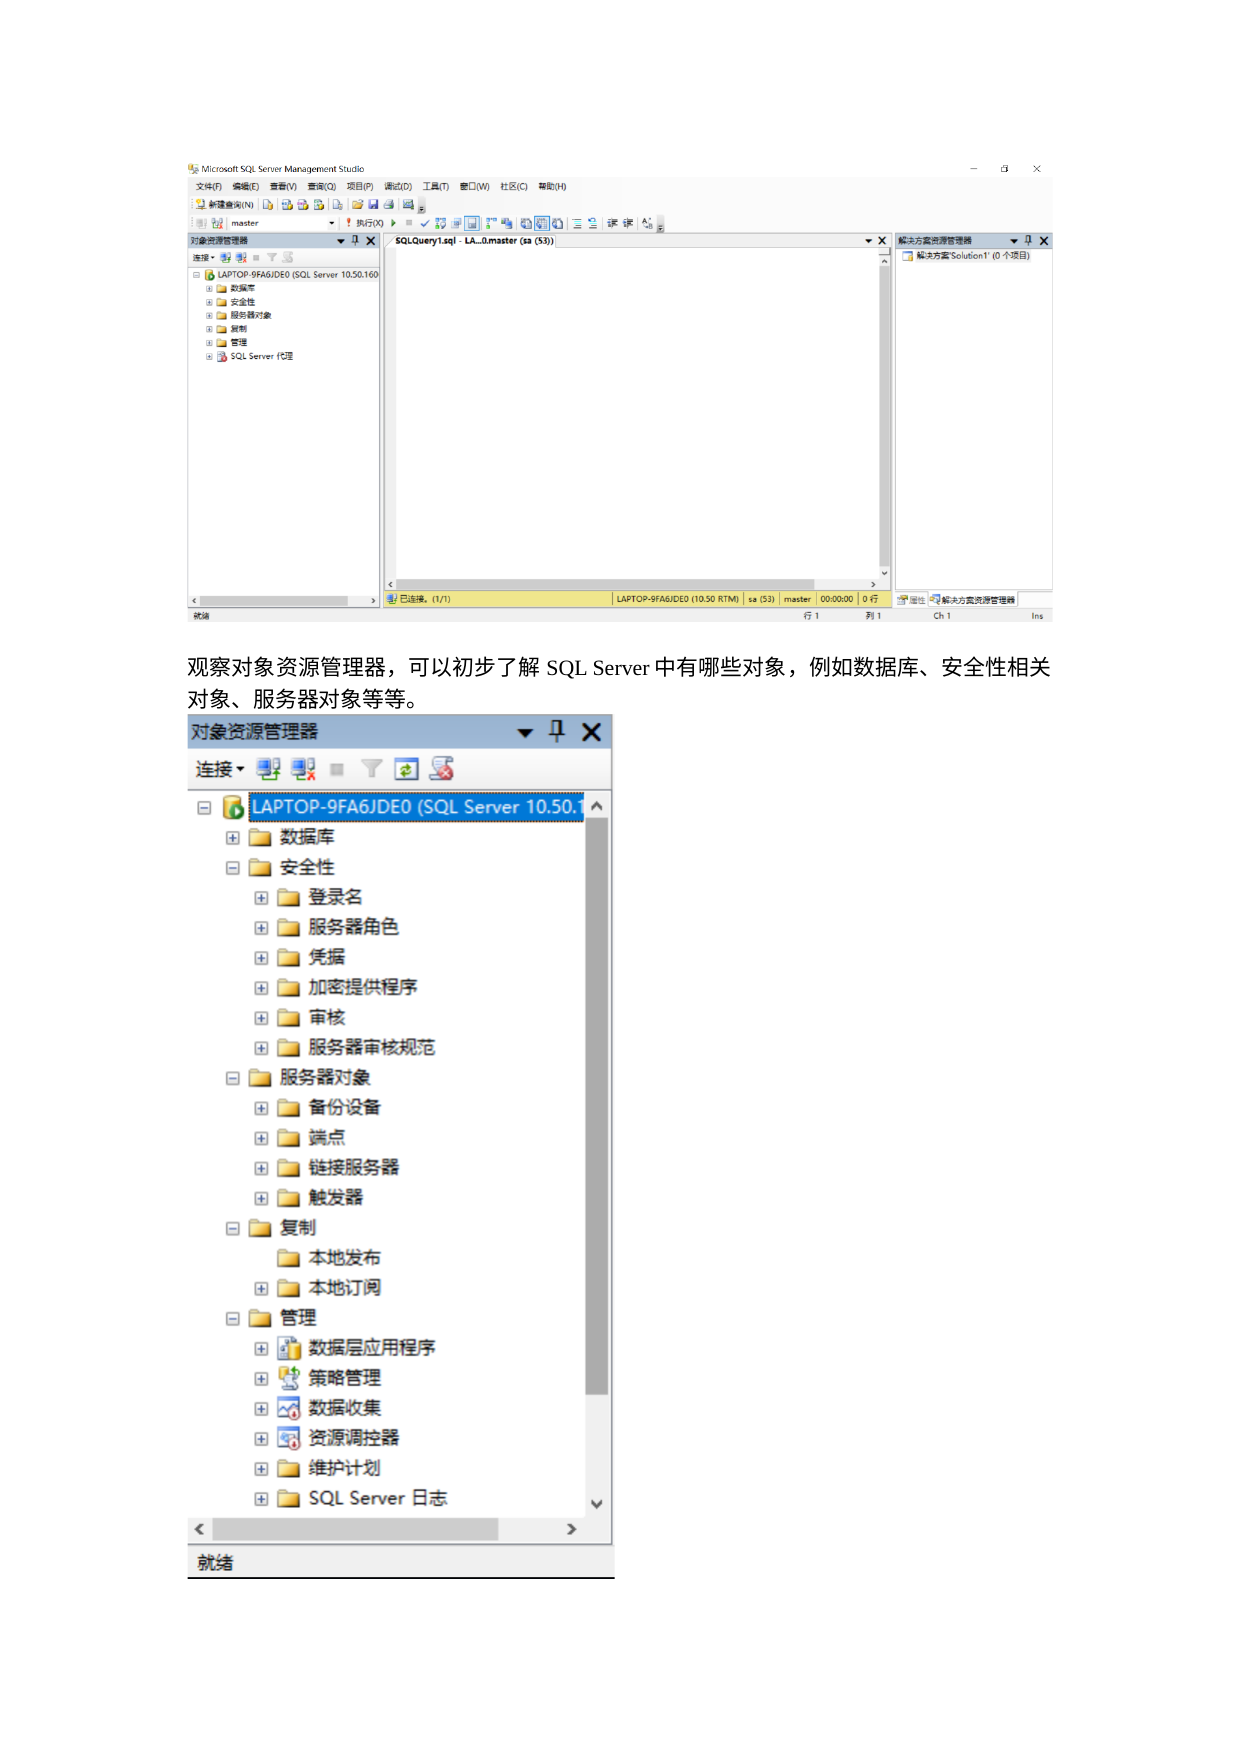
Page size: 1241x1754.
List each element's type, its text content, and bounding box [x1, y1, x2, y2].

text 观察对象资源管理器，可以初步了解SQL Server中有哪些对象，例如数据库、安全性相关对象、服务器对象等等。 [187, 649, 1053, 714]
picture [187, 714, 615, 1579]
picture [187, 162, 1053, 622]
